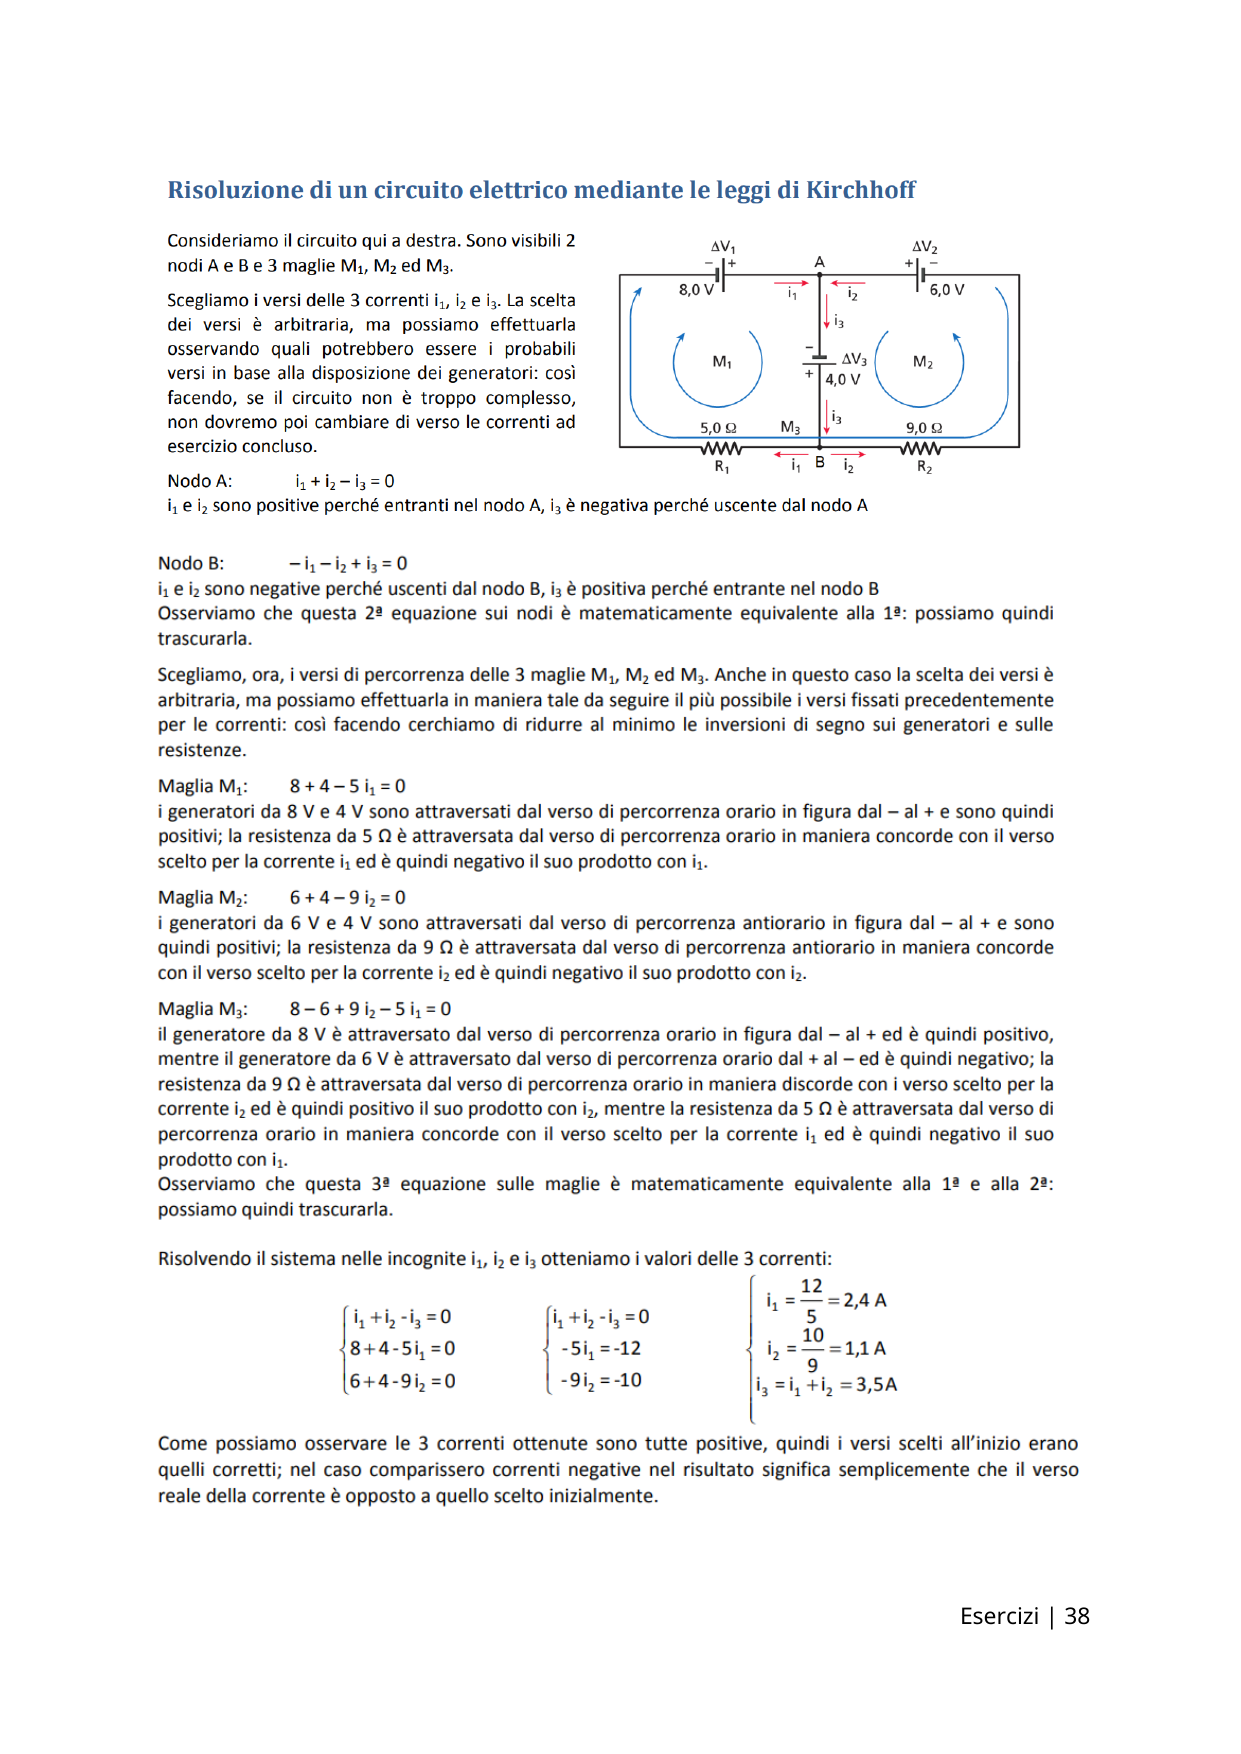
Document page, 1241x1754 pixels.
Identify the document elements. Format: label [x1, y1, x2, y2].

picture [150, 544, 1091, 1223]
picture [150, 1241, 1091, 1523]
picture [150, 166, 1091, 526]
